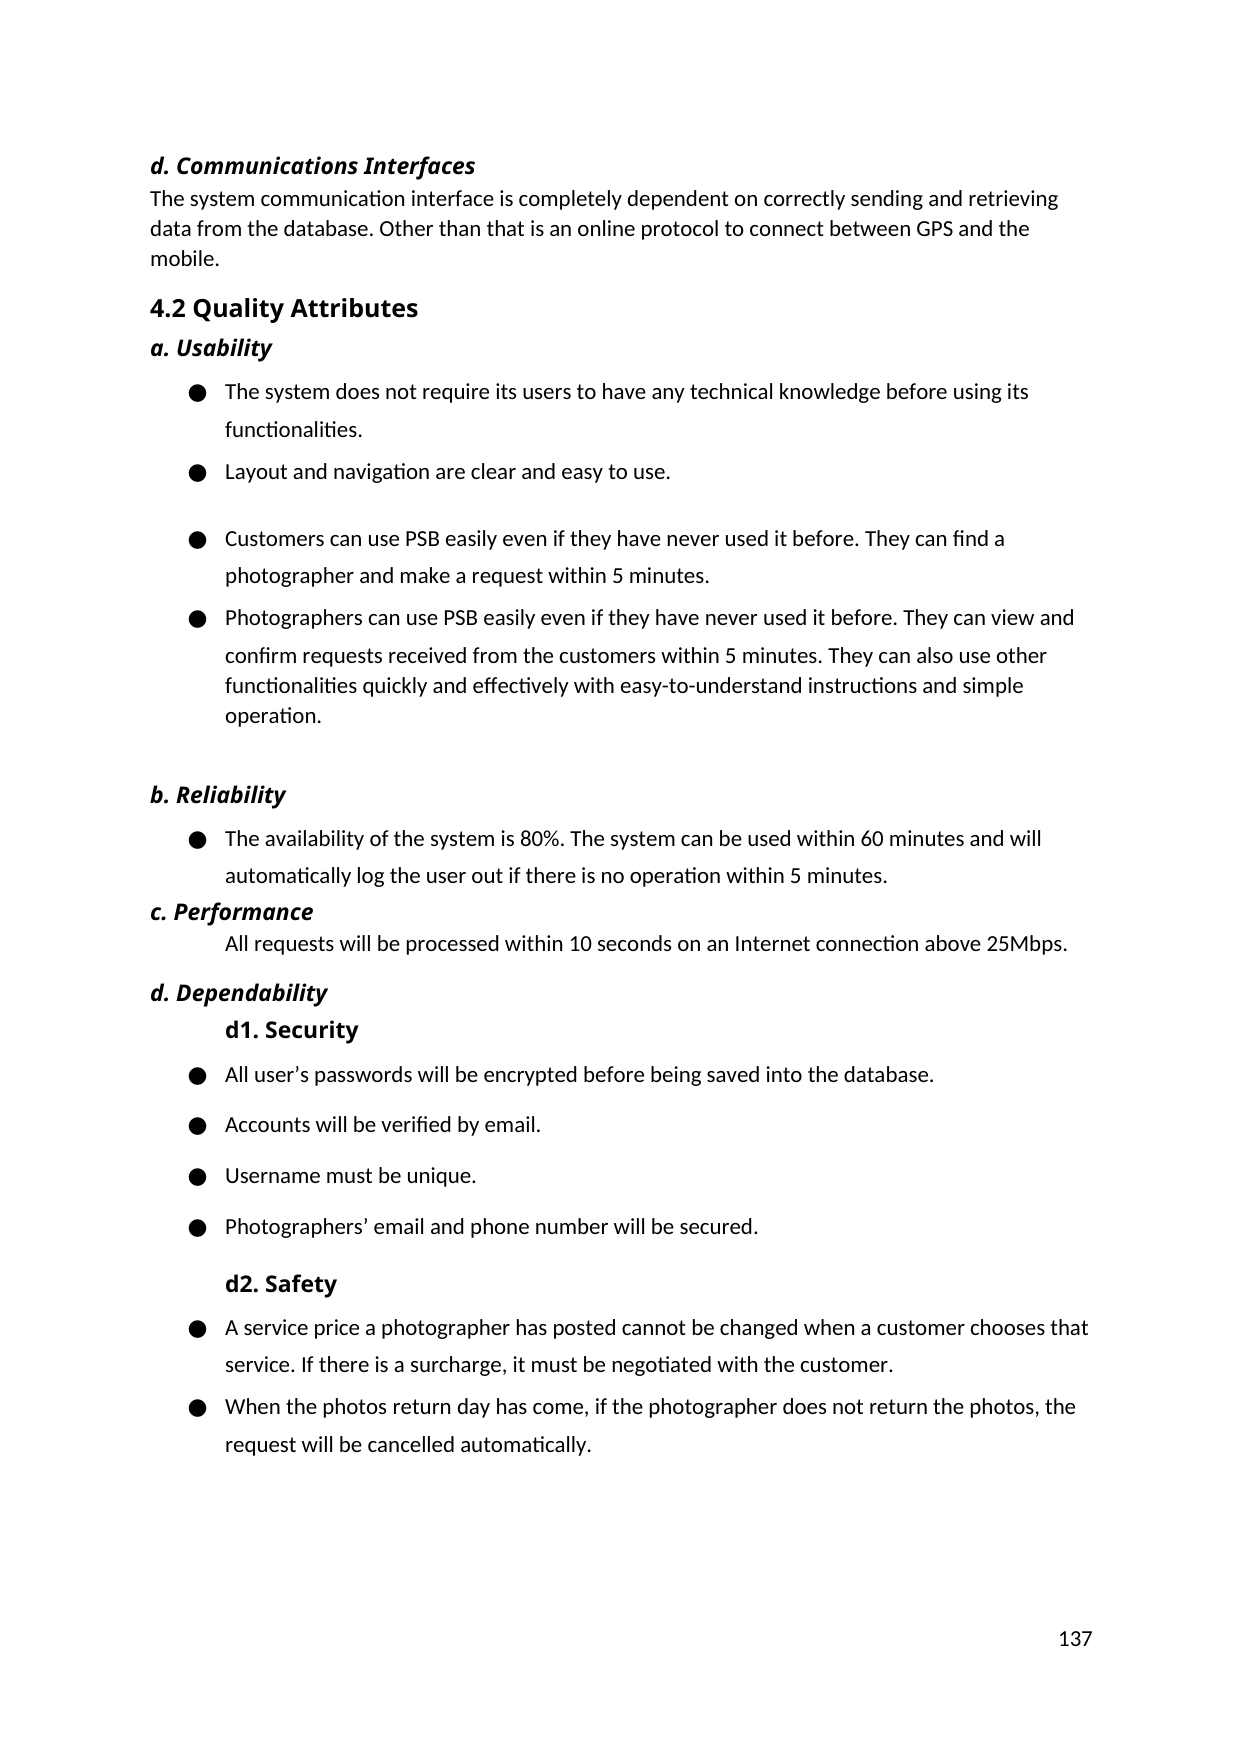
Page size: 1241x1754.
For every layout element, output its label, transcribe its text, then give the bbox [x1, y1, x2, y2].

subtitle b. Reliability [150, 778, 1093, 810]
list Photographers can use PSB easily even if they have never used it before. They can view and confirm requests received from the customers within 5 minutes. They can also use other functionalities quickly and effectively with easy-to-understand instructions and simple operation. [187, 592, 1093, 729]
list A service price a photographer has posted cannot be changed when a customer chooses that service. If there is a surcharge, it must be negotiated with the customer. [187, 1301, 1093, 1379]
subtitle d. Dependability [150, 976, 1093, 1008]
subtitle 4.2 Quality Attributes [150, 291, 1093, 325]
subtitle d1. Security [150, 1014, 1093, 1046]
list Customers can use PSB easily even if they have never used it before. They can find a photographer and make a request within 5 minutes. [187, 512, 1093, 590]
text The system communication interface is completely dependent on correctly sending and retrieving data from the database. Other than that is an online protocol to connect between GPS and the mobile. [150, 184, 1093, 272]
subtitle d. Communications Interfaces [150, 150, 1093, 181]
list Photographers’ email and phone number will be secured. [187, 1200, 1093, 1247]
list All user’s passwords will be encrypted before being saved into the database. [187, 1048, 1093, 1095]
subtitle d2. Safety [225, 1268, 1093, 1299]
list Accounts will be verified by email. [187, 1099, 1093, 1146]
text All requests will be processed within 10 seconds on an Internet connection above 25Mbps. [150, 929, 1093, 958]
subtitle c. Performance [150, 896, 1093, 927]
subtitle a. Usability [150, 332, 1093, 363]
list The system does not require its users to have any technical knowledge before using its functionalities. [187, 366, 1093, 443]
list Layout and navigation are clear and easy to use. [187, 445, 1093, 492]
list When the photos return day has come, if the photographer does not return the photos, the request will be cancelled automatically. [187, 1381, 1093, 1458]
list Username must be unique. [187, 1149, 1093, 1197]
list The availability of the system is 80%. The system can be used within 60 minutes and will automatically log the user out if there is no operation within 5 minutes. [187, 812, 1093, 889]
